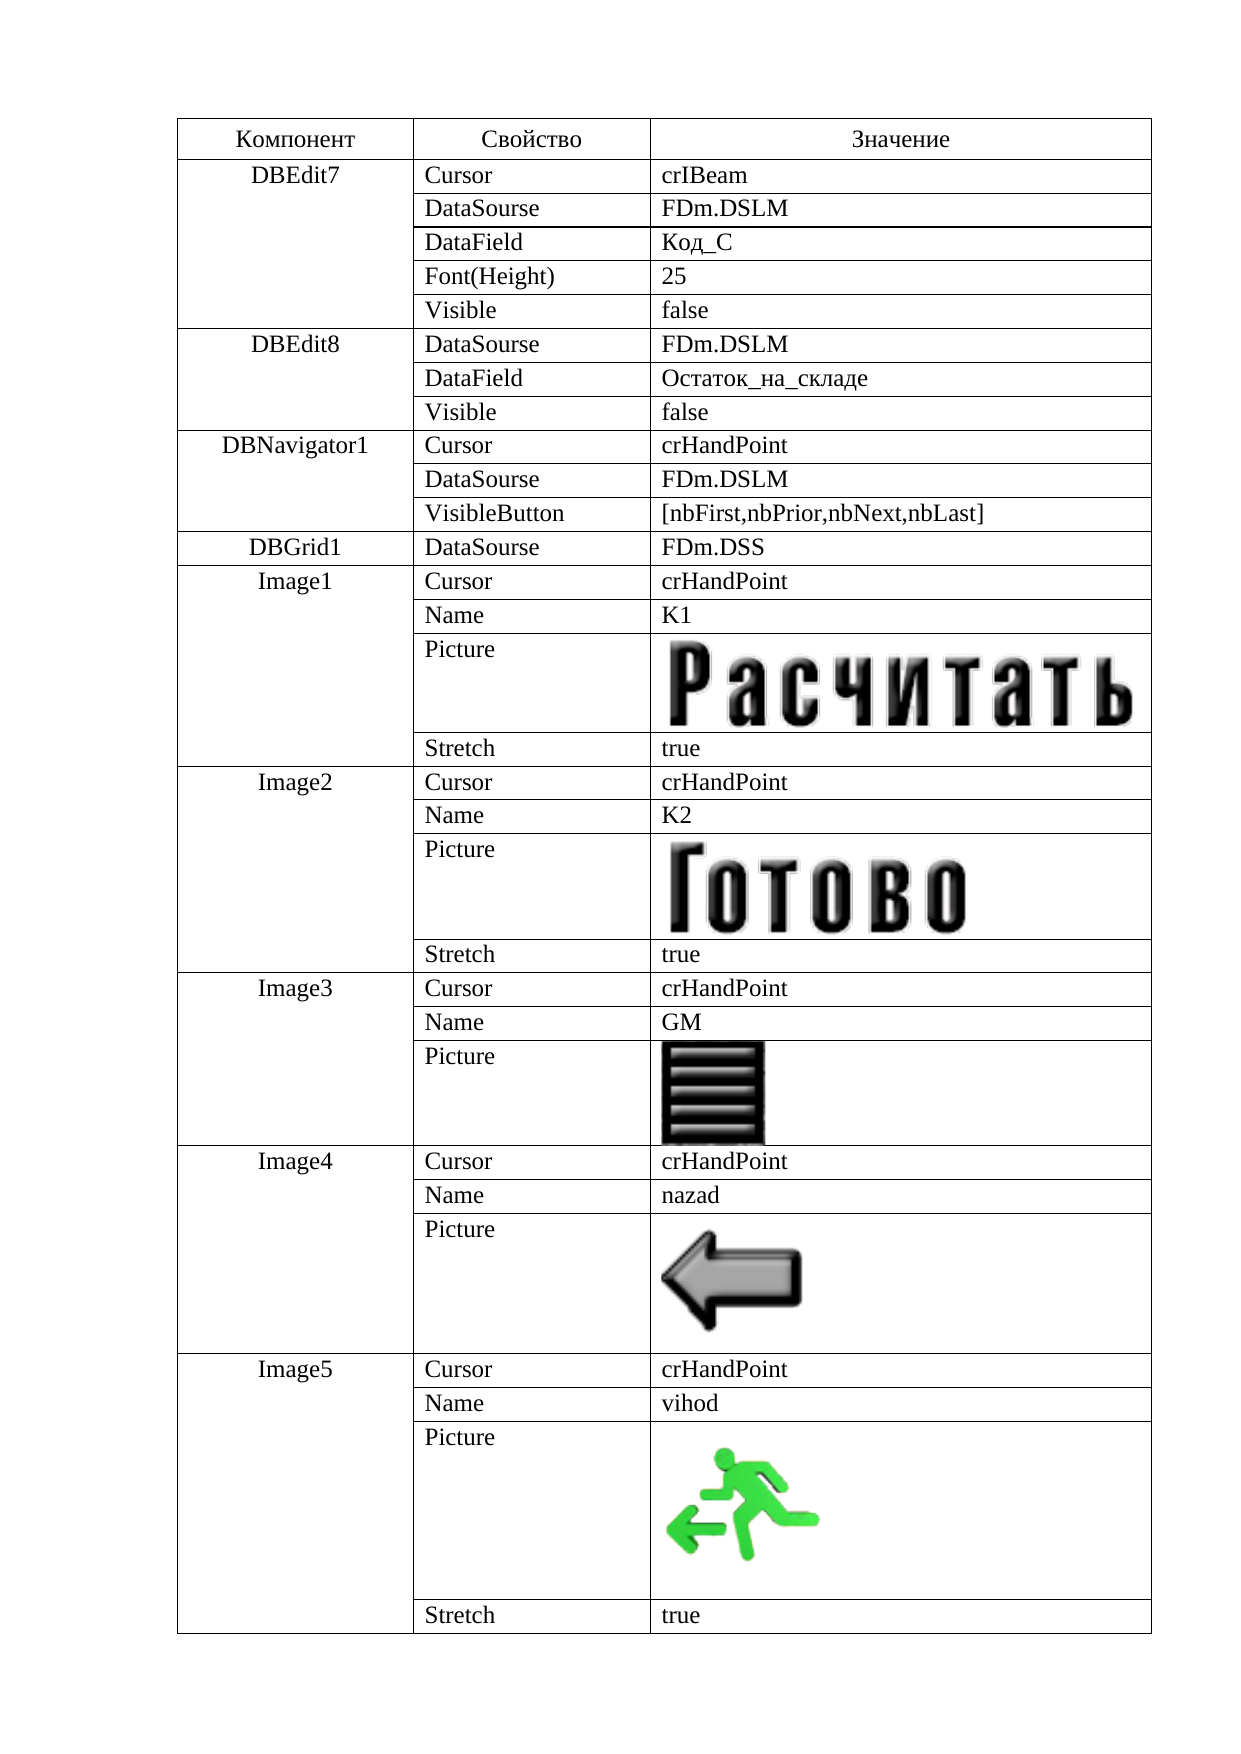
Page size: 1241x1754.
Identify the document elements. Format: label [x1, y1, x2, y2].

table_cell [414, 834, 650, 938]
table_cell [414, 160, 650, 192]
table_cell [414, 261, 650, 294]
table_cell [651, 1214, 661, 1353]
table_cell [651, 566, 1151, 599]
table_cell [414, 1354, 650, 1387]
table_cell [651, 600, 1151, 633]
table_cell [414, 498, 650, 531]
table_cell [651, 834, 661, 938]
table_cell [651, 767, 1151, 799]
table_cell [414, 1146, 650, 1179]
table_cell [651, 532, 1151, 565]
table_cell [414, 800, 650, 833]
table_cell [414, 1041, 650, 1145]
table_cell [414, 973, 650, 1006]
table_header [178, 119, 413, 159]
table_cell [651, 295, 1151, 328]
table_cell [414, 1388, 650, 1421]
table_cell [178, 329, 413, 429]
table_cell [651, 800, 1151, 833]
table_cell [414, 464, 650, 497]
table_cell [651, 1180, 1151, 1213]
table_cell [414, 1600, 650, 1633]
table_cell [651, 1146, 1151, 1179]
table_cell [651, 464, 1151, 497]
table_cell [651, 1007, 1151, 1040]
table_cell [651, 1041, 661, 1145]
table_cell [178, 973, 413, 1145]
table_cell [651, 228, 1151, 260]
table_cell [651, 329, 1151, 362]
picture [661, 834, 1147, 939]
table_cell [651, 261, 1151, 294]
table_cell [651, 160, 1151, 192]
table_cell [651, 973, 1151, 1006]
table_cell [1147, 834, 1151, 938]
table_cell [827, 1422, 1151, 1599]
picture [661, 1041, 766, 1146]
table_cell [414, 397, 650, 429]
picture [661, 1213, 806, 1353]
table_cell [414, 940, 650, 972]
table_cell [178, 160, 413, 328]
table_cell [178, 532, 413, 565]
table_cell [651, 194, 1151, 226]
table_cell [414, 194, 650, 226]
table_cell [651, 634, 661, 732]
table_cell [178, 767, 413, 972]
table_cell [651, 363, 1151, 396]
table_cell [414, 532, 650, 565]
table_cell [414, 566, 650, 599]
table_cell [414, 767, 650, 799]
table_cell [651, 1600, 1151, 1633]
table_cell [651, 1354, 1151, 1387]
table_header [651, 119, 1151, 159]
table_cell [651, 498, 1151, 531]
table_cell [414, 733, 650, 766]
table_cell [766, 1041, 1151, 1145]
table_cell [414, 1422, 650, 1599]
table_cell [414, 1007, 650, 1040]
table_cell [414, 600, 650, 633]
picture [661, 1421, 827, 1599]
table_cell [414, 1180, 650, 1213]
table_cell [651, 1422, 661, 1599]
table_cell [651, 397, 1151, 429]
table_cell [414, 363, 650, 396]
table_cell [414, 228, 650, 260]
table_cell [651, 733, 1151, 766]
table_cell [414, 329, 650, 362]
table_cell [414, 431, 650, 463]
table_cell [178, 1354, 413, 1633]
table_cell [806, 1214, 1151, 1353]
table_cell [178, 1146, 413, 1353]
picture [661, 633, 1152, 732]
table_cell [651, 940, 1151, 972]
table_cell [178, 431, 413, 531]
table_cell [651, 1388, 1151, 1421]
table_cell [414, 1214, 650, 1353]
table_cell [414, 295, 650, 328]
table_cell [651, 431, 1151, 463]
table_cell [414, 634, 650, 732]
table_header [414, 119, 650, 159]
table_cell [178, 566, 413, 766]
